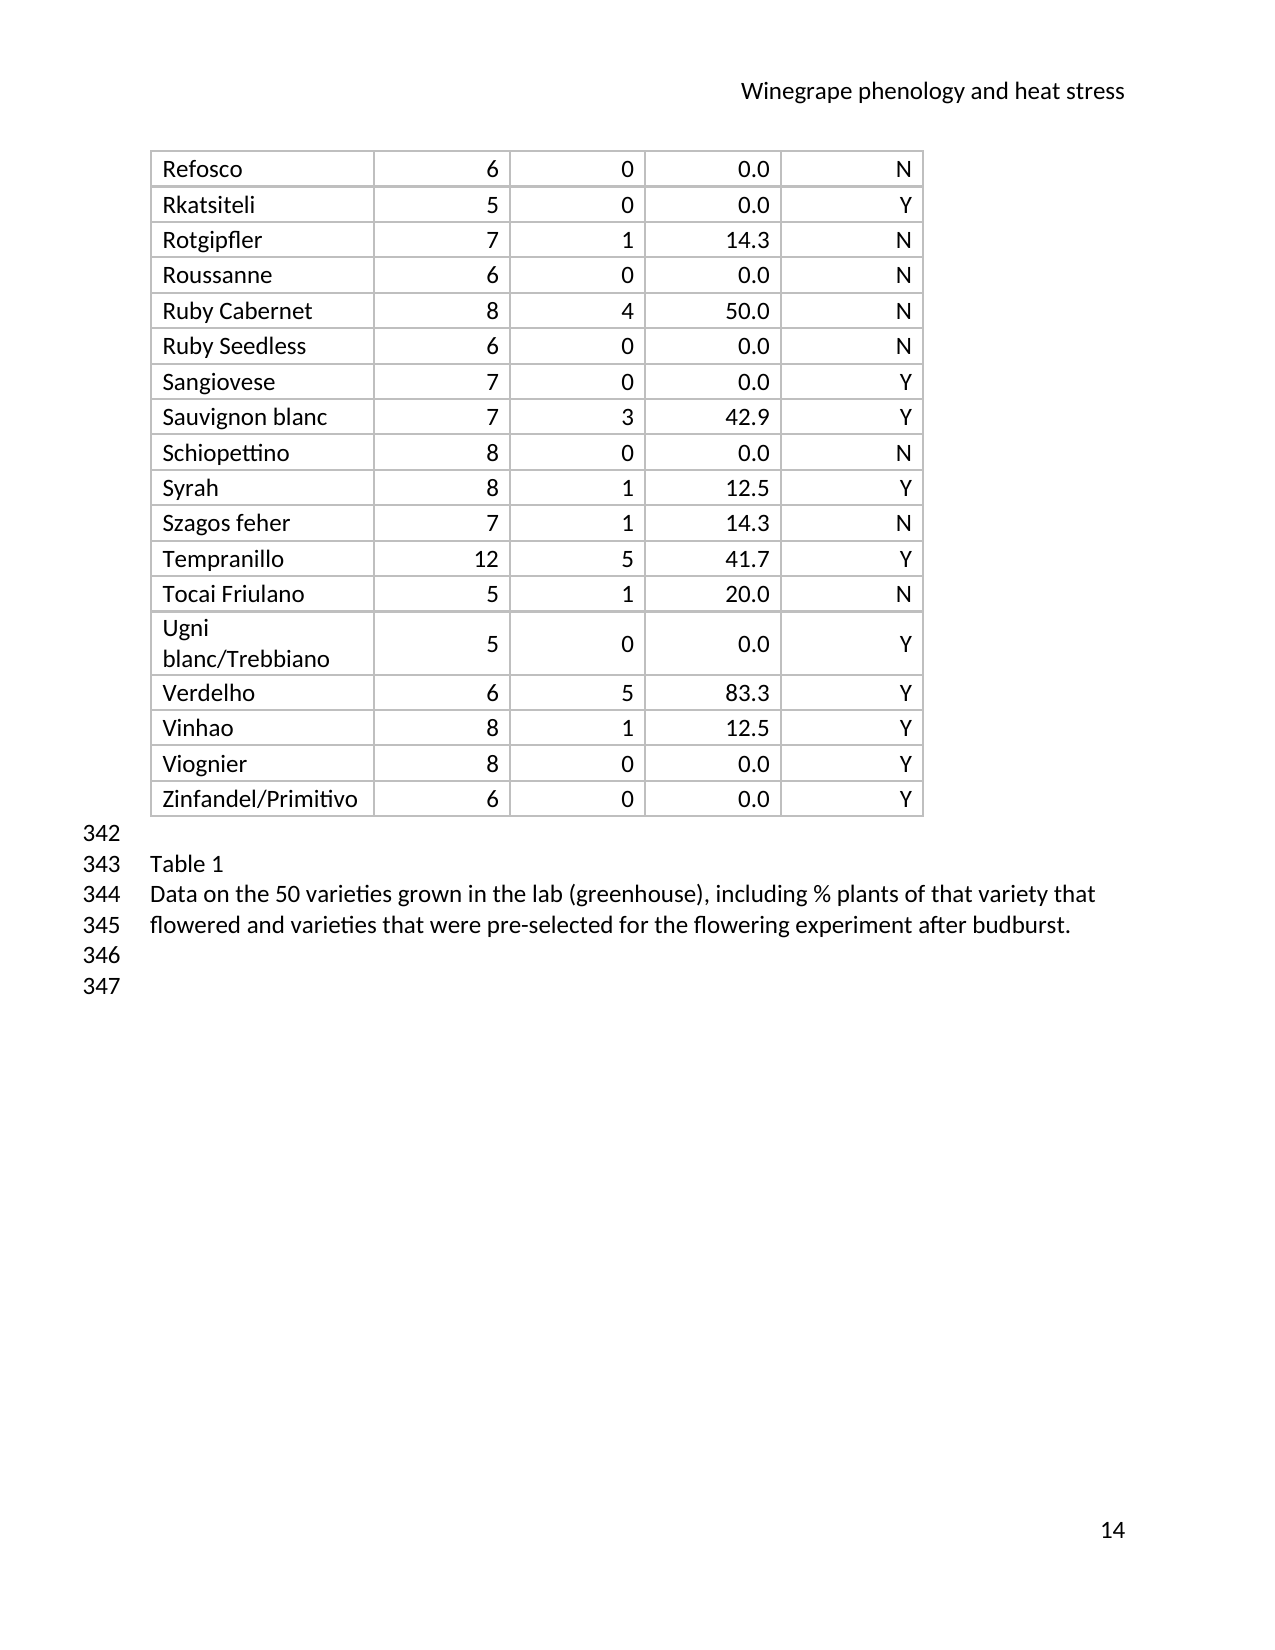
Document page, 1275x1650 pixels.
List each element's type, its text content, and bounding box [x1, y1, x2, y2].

table_cell 1 [511, 577, 644, 610]
table_cell 8 [375, 294, 509, 327]
table_cell 0.0 [646, 152, 780, 185]
table_cell 0.0 [646, 258, 780, 292]
table_cell 6 [375, 258, 509, 292]
table_cell Y [782, 746, 922, 780]
table_cell Szagos feher [152, 506, 373, 539]
table_cell 1 [511, 506, 644, 539]
table_cell Y [782, 676, 922, 709]
table_cell 3 [511, 400, 644, 433]
table_cell 5 [511, 542, 644, 575]
table_cell Refosco [152, 152, 373, 185]
table_cell 7 [375, 365, 509, 398]
table_cell Viognier [152, 746, 373, 780]
table_cell 20.0 [646, 577, 780, 610]
table_cell Zinfandel/Primitivo [152, 782, 373, 815]
table_cell 0 [511, 365, 644, 398]
table_cell 5 [375, 188, 509, 221]
table_cell 0 [511, 188, 644, 221]
table_cell 8 [375, 471, 509, 504]
table_cell Tocai Friulano [152, 577, 373, 610]
table_cell 6 [375, 152, 509, 185]
table_cell 4 [511, 294, 644, 327]
table_cell 12 [375, 542, 509, 575]
table_cell 12.5 [646, 711, 780, 744]
table_cell 8 [375, 711, 509, 744]
table_cell 7 [375, 506, 509, 539]
table_cell 0 [511, 782, 644, 815]
table_cell 0.0 [646, 782, 780, 815]
table_cell Tempranillo [152, 542, 373, 575]
table_cell Y [782, 400, 922, 433]
table_cell 1 [511, 711, 644, 744]
table_cell Y [782, 711, 922, 744]
table_cell 0 [511, 152, 644, 185]
table_cell Y [782, 542, 922, 575]
table_cell 12.5 [646, 471, 780, 504]
table_cell 7 [375, 400, 509, 433]
table_cell 14.3 [646, 506, 780, 539]
table_cell Sauvignon blanc [152, 400, 373, 433]
table_cell 5 [511, 676, 644, 709]
table_cell 0 [511, 613, 644, 673]
table_cell 6 [375, 676, 509, 709]
table_cell 5 [375, 577, 509, 610]
table_cell 8 [375, 435, 509, 469]
table_cell 8 [375, 746, 509, 780]
table_cell 7 [375, 223, 509, 256]
table_cell Ruby Seedless [152, 329, 373, 362]
table_cell 0.0 [646, 435, 780, 469]
table_cell 0.0 [646, 188, 780, 221]
text Table 1 [150, 848, 1125, 878]
table_cell N [782, 223, 922, 256]
table_cell 41.7 [646, 542, 780, 575]
text Data on the 50 varieties grown in the lab (greenhouse), including % plants of that variety that flowered and varieties that were pre-selected for the flowering experiment after budburst. [150, 878, 1125, 939]
table_cell Y [782, 471, 922, 504]
table_cell 1 [511, 471, 644, 504]
table_cell 0.0 [646, 329, 780, 362]
table_cell 1 [511, 223, 644, 256]
table_cell 6 [375, 329, 509, 362]
table_cell Sangiovese [152, 365, 373, 398]
table_cell Verdelho [152, 676, 373, 709]
table_cell Schiopettino [152, 435, 373, 469]
table_cell 14.3 [646, 223, 780, 256]
table_cell 0.0 [646, 613, 780, 673]
table_cell 5 [375, 613, 509, 673]
table_cell N [782, 577, 922, 610]
table_cell N [782, 294, 922, 327]
table_cell N [782, 258, 922, 292]
table_cell Y [782, 188, 922, 221]
table_cell Roussanne [152, 258, 373, 292]
table_cell 0.0 [646, 365, 780, 398]
table_cell N [782, 435, 922, 469]
table_cell Rotgipfler [152, 223, 373, 256]
table_cell 42.9 [646, 400, 780, 433]
table_cell Ugni blanc/Trebbiano [152, 613, 373, 673]
table_cell Ruby Cabernet [152, 294, 373, 327]
table_cell 0 [511, 435, 644, 469]
table_cell N [782, 506, 922, 539]
table_cell 0 [511, 329, 644, 362]
table_cell Y [782, 613, 922, 673]
table_cell Vinhao [152, 711, 373, 744]
table_cell 0 [511, 746, 644, 780]
table_cell 50.0 [646, 294, 780, 327]
table_cell N [782, 152, 922, 185]
table_cell 6 [375, 782, 509, 815]
table_cell Rkatsiteli [152, 188, 373, 221]
table_cell Syrah [152, 471, 373, 504]
table_cell 0 [511, 258, 644, 292]
table_cell Y [782, 782, 922, 815]
table_cell Y [782, 365, 922, 398]
table_cell N [782, 329, 922, 362]
table_cell 83.3 [646, 676, 780, 709]
table_cell 0.0 [646, 746, 780, 780]
